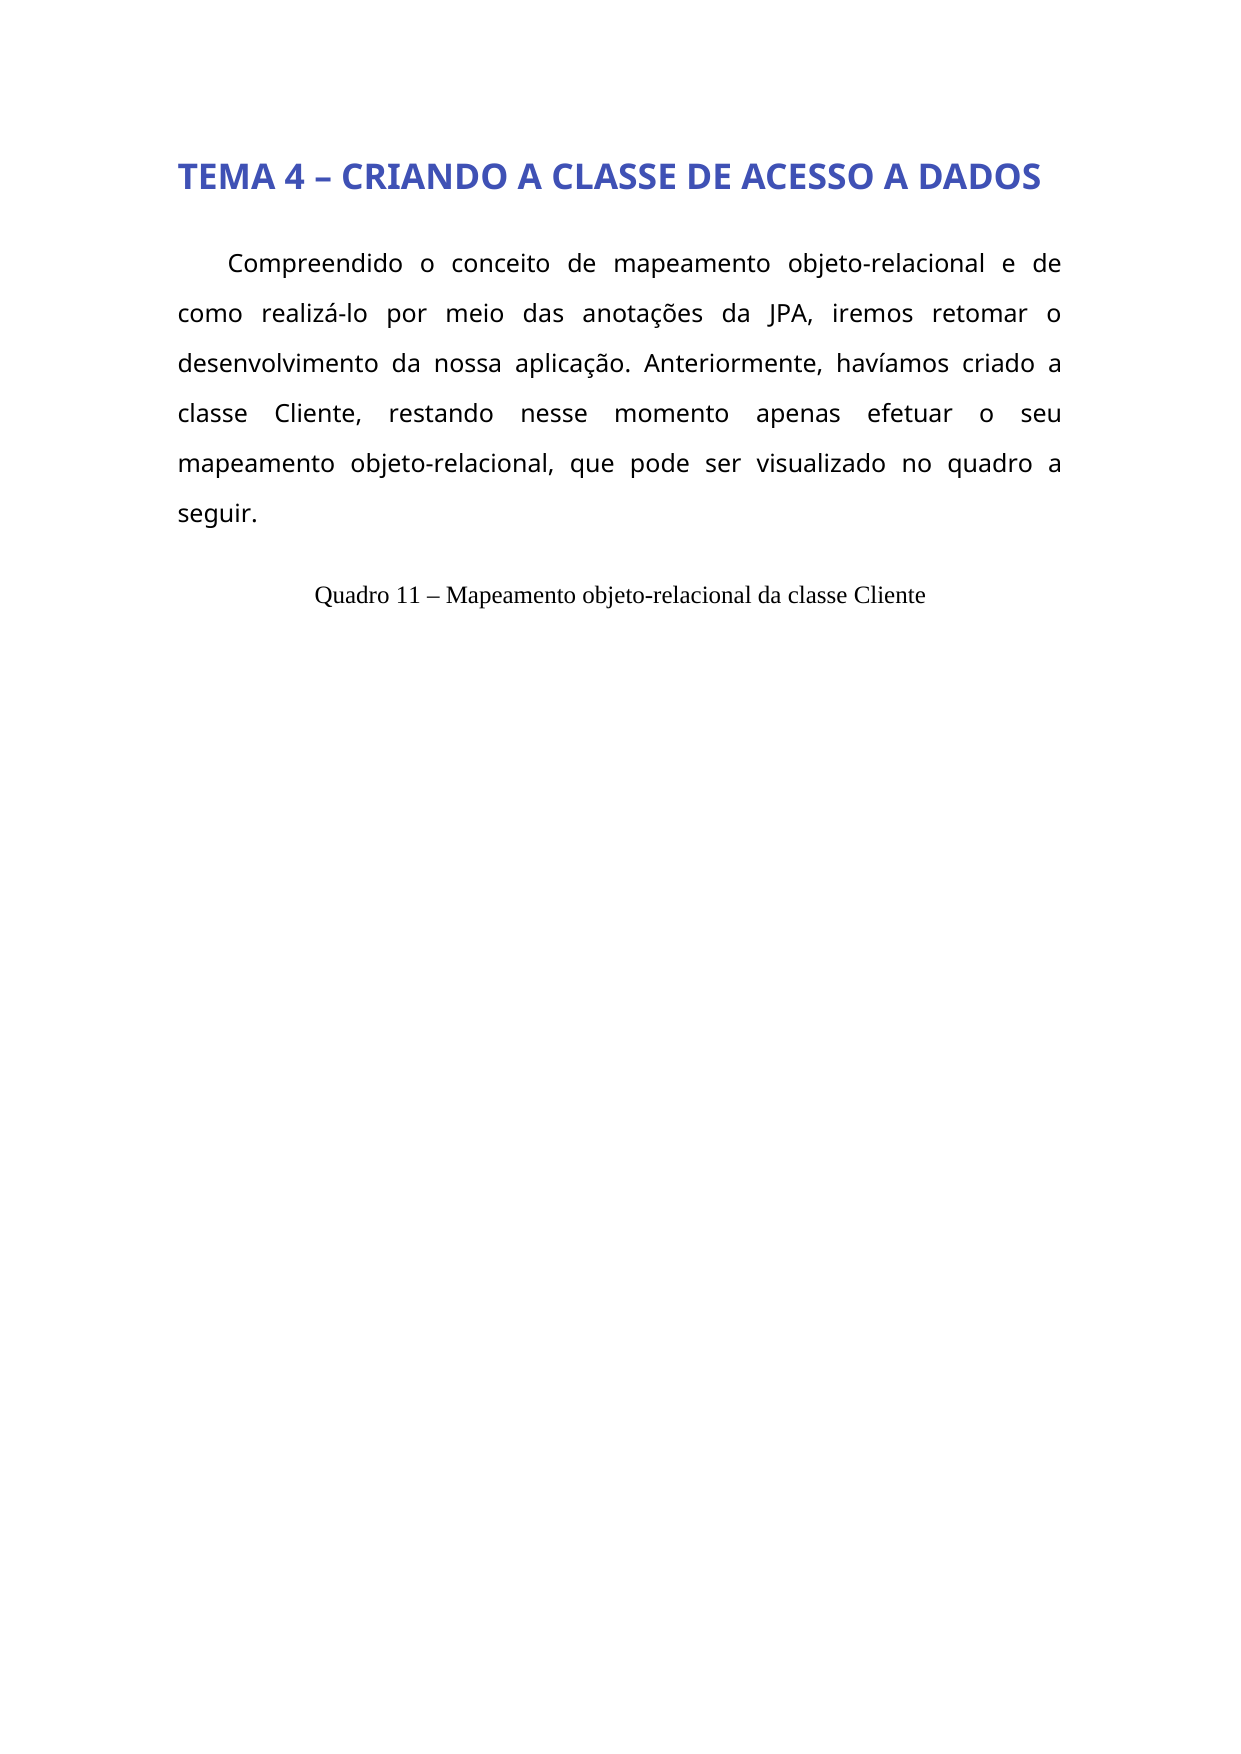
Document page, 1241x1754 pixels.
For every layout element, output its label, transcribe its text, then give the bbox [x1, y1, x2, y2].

text Compreendido o conceito de mapeamento objeto-relacional e de como realizá-lo por meio das anotações da JPA, iremos retomar o desenvolvimento da nossa aplicação. Anteriormente, havíamos criado a classe Cliente, restando nesse momento apenas efetuar o seu mapeamento objeto-relacional, que pode ser visualizado no quadro a seguir. [177, 229, 1063, 529]
text TEMA 4 – CRIANDO A CLASSE DE ACESSO A DADOS [177, 148, 1063, 200]
text Quadro 11 – Mapeamento objeto-relacional da classe Cliente [177, 558, 1063, 608]
